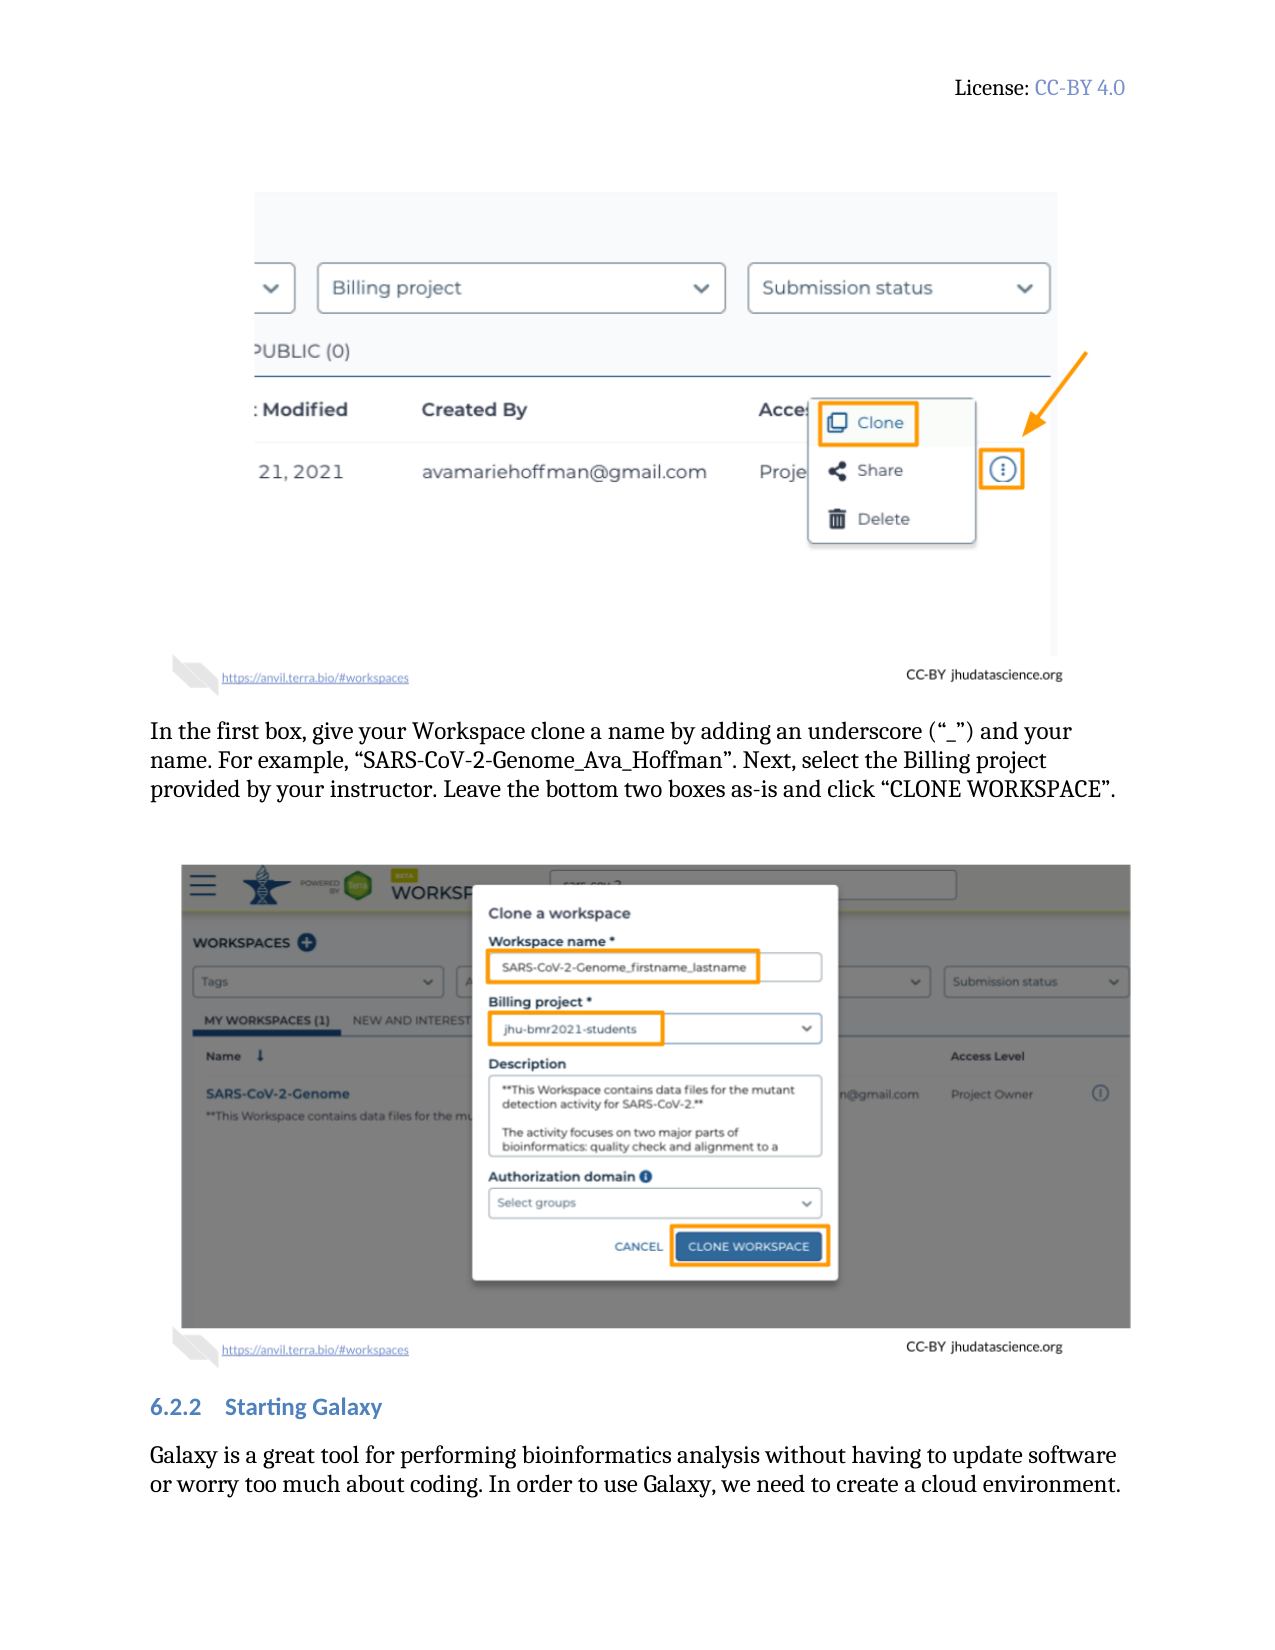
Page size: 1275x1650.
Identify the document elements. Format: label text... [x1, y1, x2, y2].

picture [168, 822, 1144, 1371]
picture [168, 150, 1144, 699]
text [150, 1441, 1125, 1498]
text In the first box, give your Workspace clone a name by adding an underscore (“_”) and your name. For example, “SARS-CoV-2-Genome_Ava_Hoffman”. Next, select the Billing project provided by your instructor. Leave the bottom two boxes as-is and click “CLONE WORKSPACE”. [150, 717, 1125, 803]
subtitle 6.2.2 Starting Galaxy [150, 1391, 1125, 1422]
